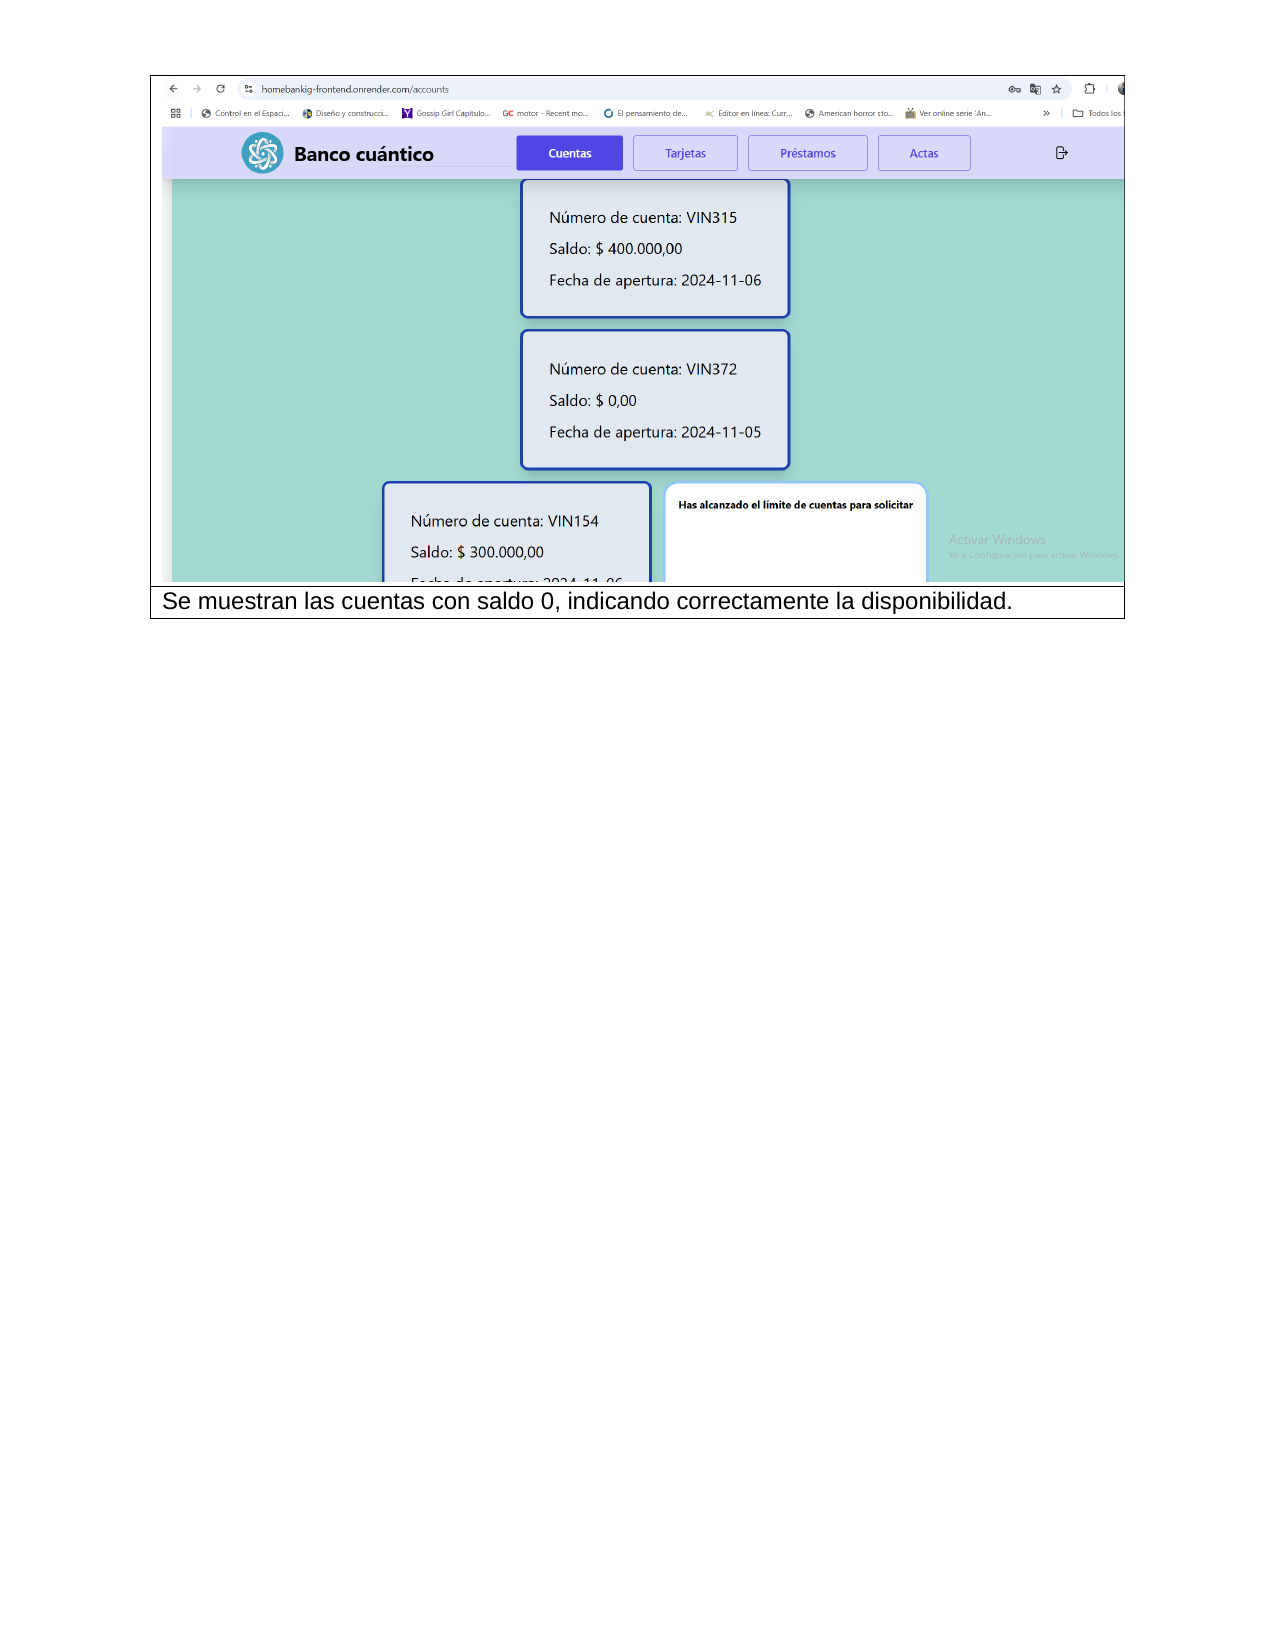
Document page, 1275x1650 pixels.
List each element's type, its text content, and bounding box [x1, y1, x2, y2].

table_cell Se muestran las cuentas con saldo 0, indicando correctamente la disponibilidad. [151, 587, 1124, 618]
table_cell [151, 76, 1124, 586]
picture [161, 76, 1125, 582]
